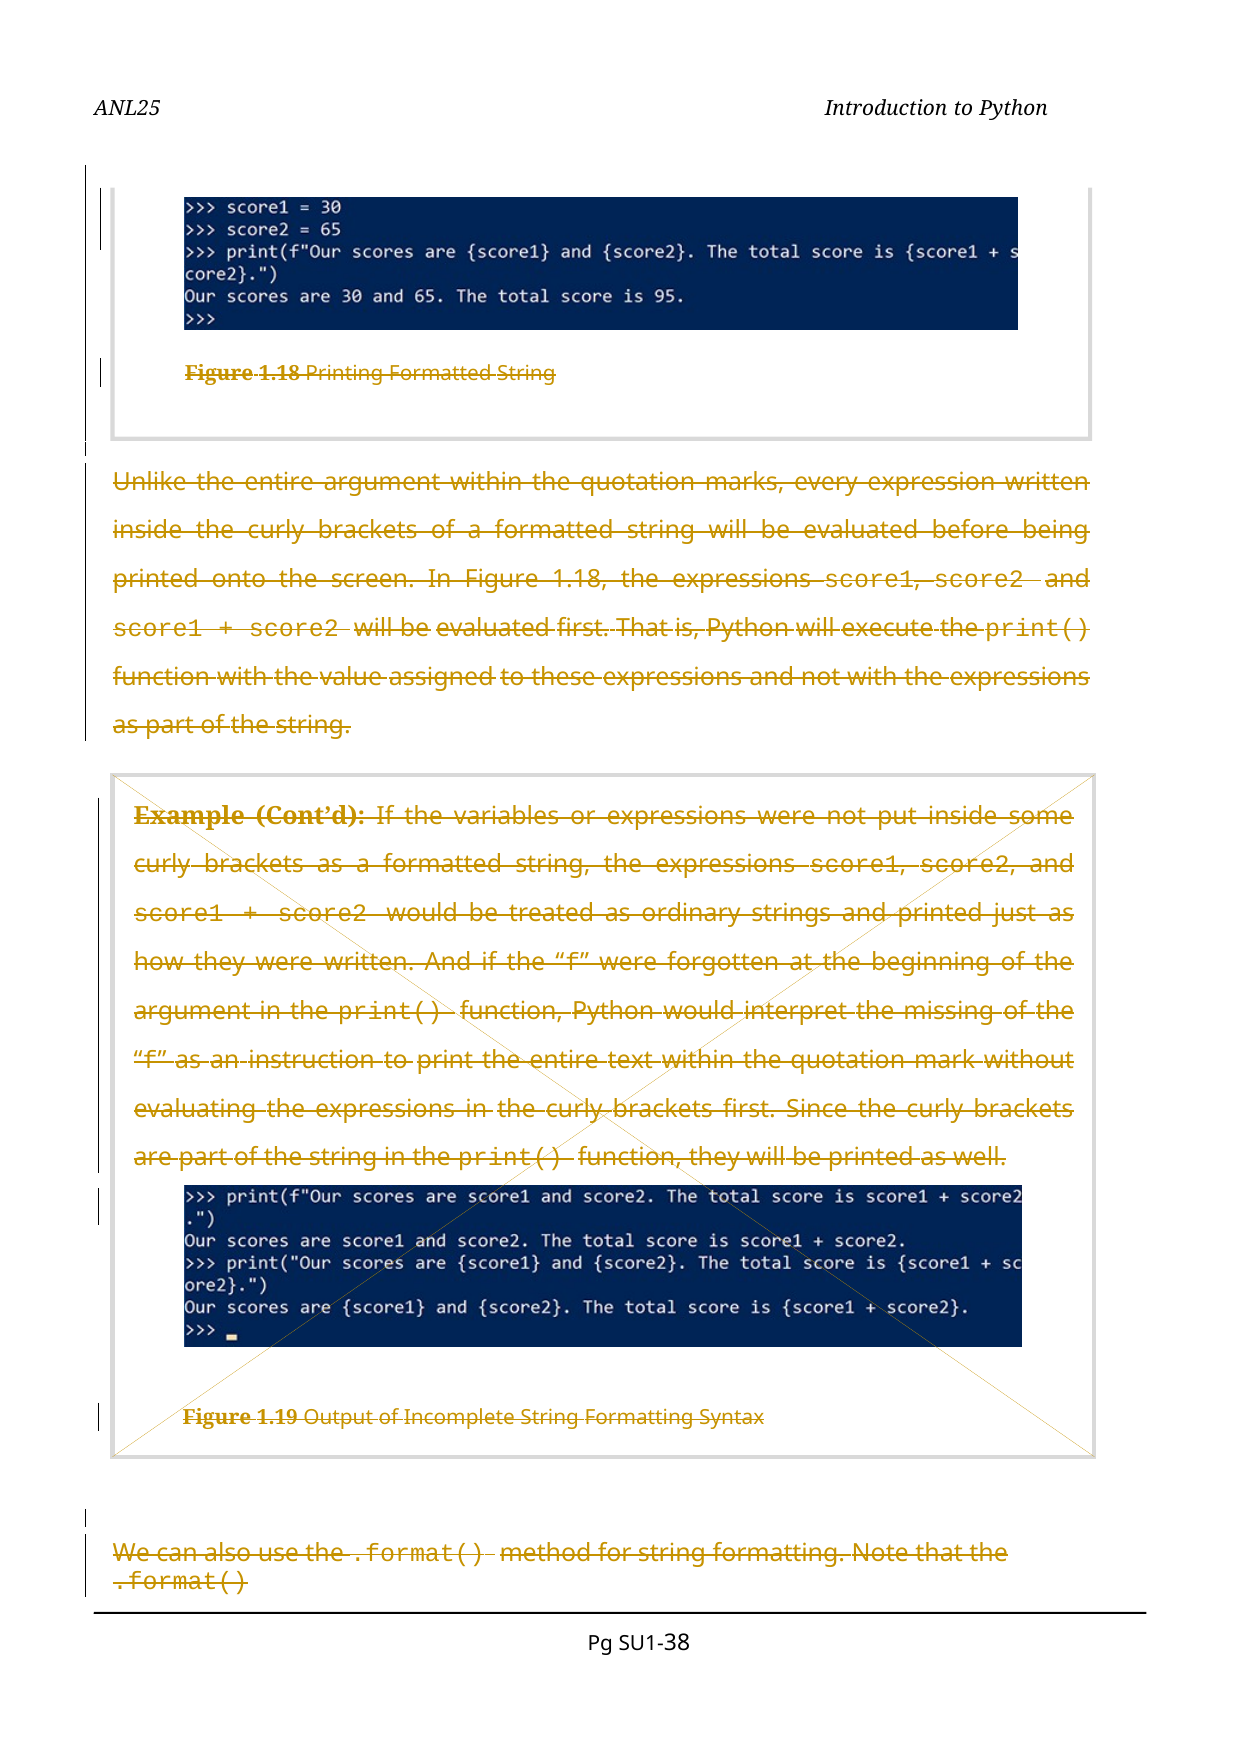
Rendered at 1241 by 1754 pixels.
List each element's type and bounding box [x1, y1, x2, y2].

picture [184, 1185, 502, 1347]
picture [184, 197, 1018, 330]
picture [273, 1185, 934, 1347]
picture [705, 1185, 1022, 1347]
